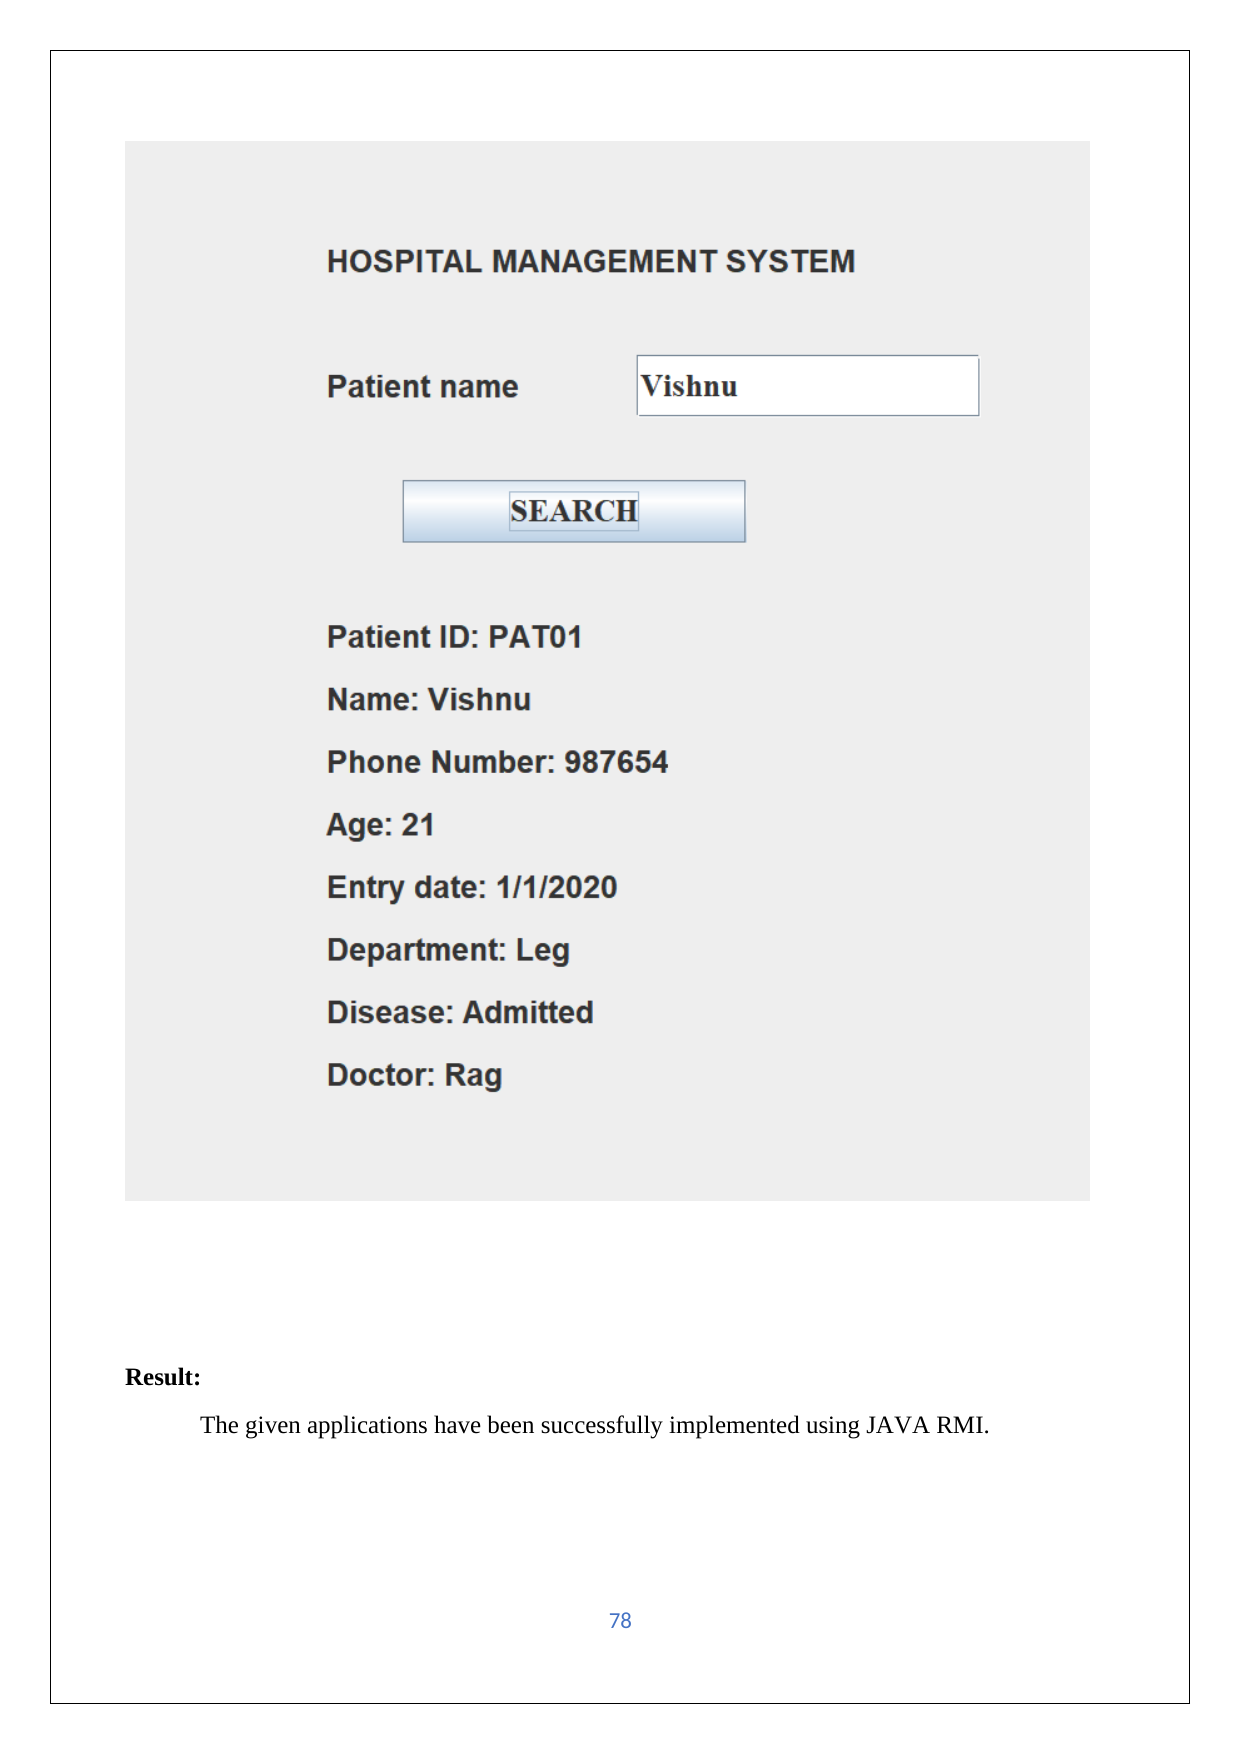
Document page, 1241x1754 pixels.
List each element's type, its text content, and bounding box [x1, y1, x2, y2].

text The given applications have been successfully implemented using JAVA RMI. [125, 1410, 1115, 1439]
picture [125, 141, 1090, 1201]
text Result: [125, 1362, 1115, 1391]
